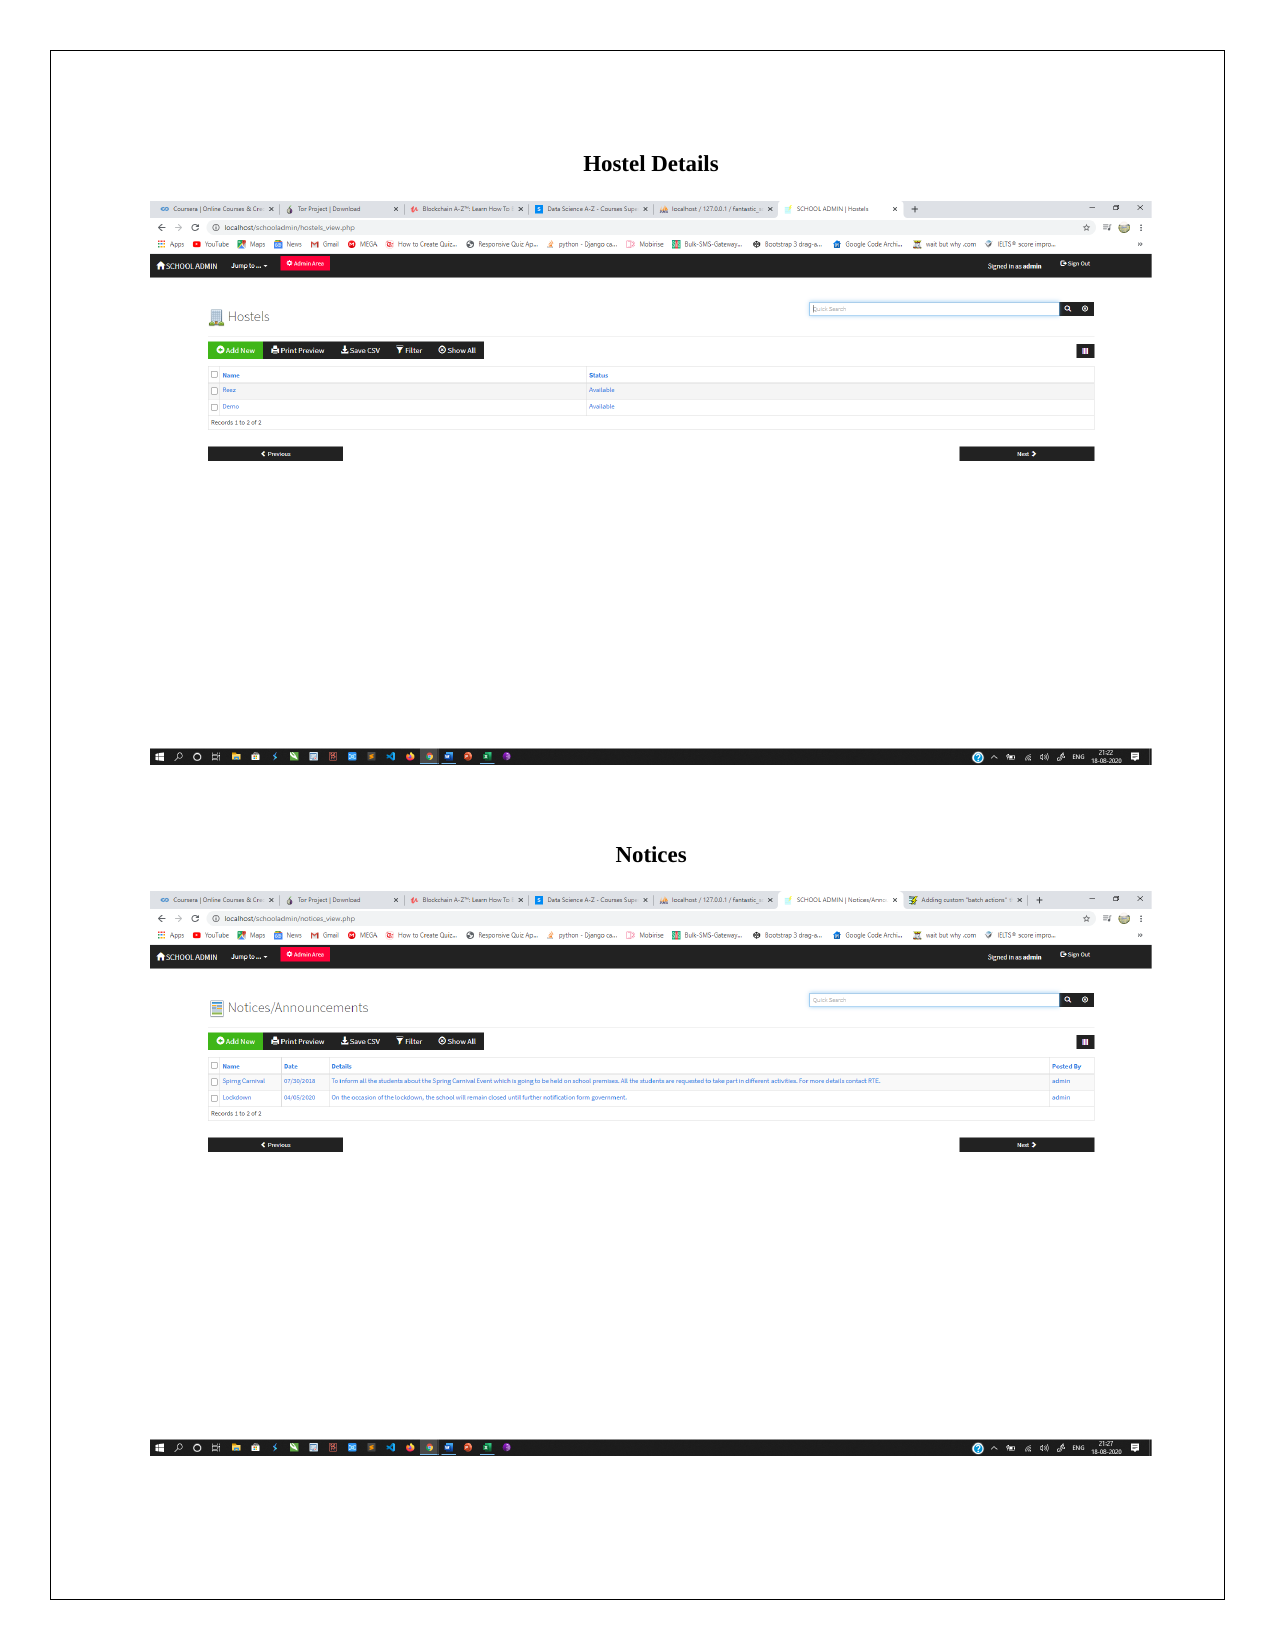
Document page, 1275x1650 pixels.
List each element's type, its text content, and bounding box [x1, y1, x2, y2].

picture [150, 201, 1152, 765]
text Notices [150, 841, 1152, 867]
picture [150, 891, 1152, 1456]
text Hostel Details [150, 150, 1152, 176]
